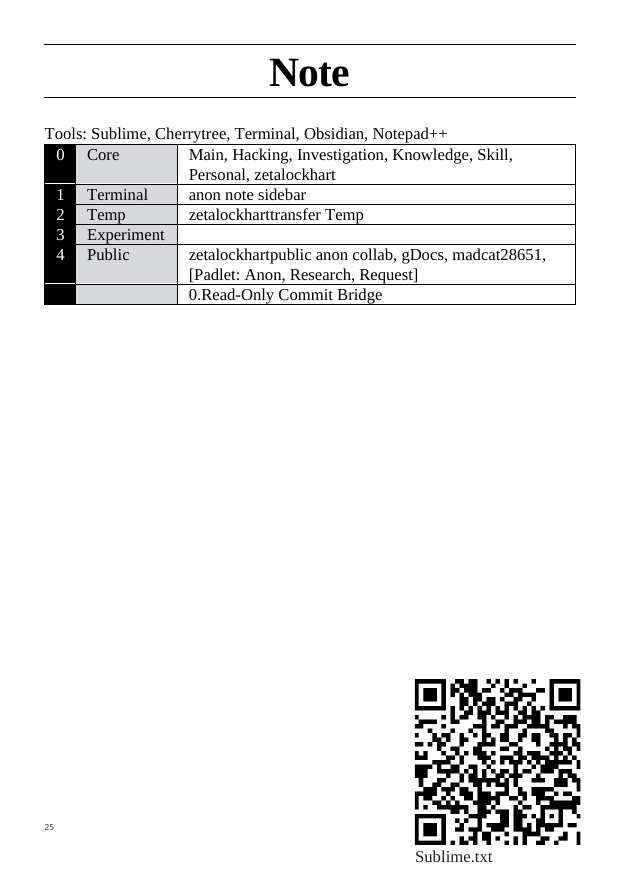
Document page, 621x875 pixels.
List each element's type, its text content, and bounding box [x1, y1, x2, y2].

table_cell zetalockharttransfer Temp [178, 205, 575, 224]
picture [414, 679, 581, 845]
table_cell zetalockhartpublic anon collab, gDocs, madcat28651, [Padlet: Anon, Research, Request] [178, 245, 575, 283]
table_cell 0.Read-Only Commit Bridge [178, 285, 575, 304]
table_cell 1 [45, 185, 75, 204]
table_cell 2 [45, 205, 75, 224]
table_header Main, Hacking, Investigation, Knowledge, Skill, Personal, zetalockhart [178, 145, 575, 183]
table_cell 4 [45, 245, 75, 283]
table_cell anon note sidebar [178, 185, 575, 204]
table_header Core [76, 145, 177, 183]
table_cell Experiment [76, 225, 177, 244]
table_cell [45, 285, 75, 304]
text Tools: Sublime, Cherrytree, Terminal, Obsidian, Notepad++ [44, 123, 576, 143]
table_cell 3 [45, 225, 75, 244]
table_header 0 [45, 145, 75, 183]
table_cell [76, 285, 177, 304]
subtitle Note [44, 45, 576, 97]
table_cell Temp [76, 205, 177, 224]
table_cell Public [76, 245, 177, 283]
table_cell [178, 225, 575, 244]
table_cell Terminal [76, 185, 177, 204]
